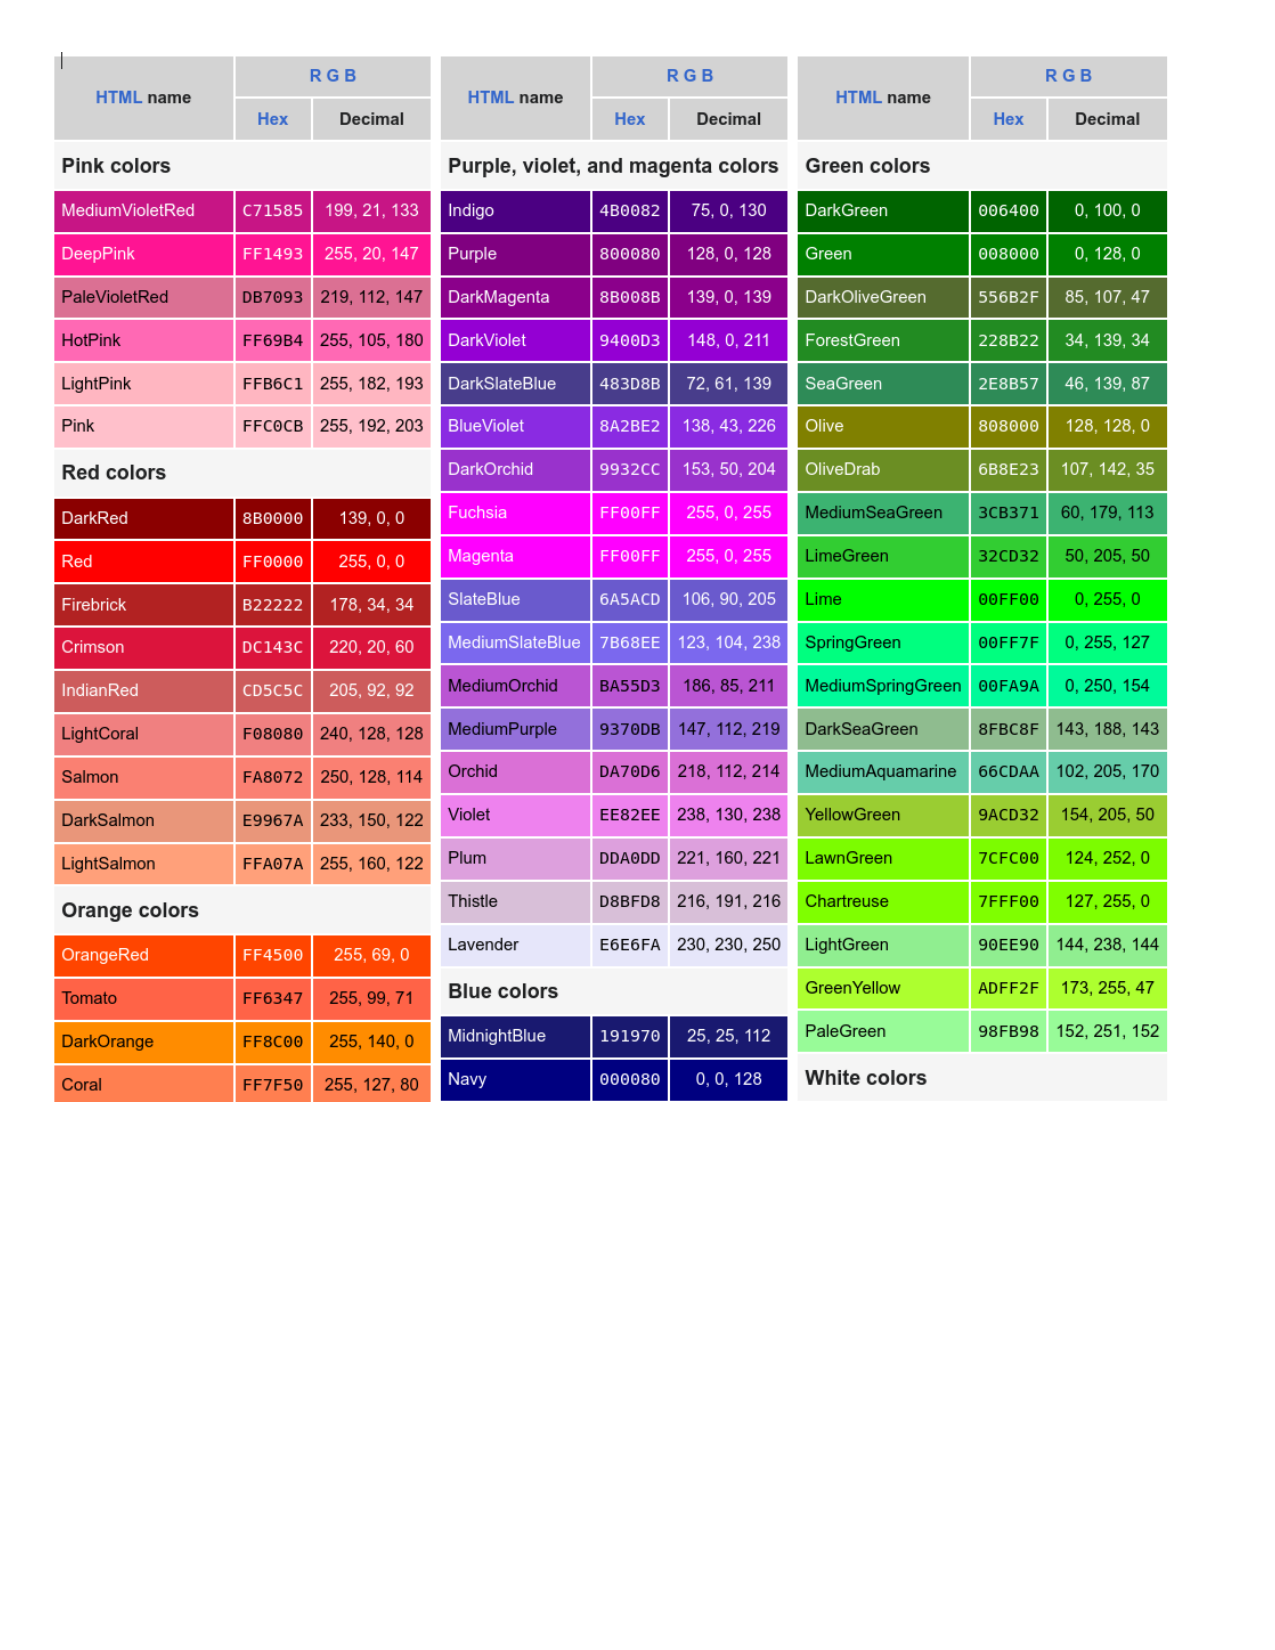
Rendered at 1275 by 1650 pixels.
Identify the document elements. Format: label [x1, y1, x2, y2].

picture [51, 52, 1182, 1102]
